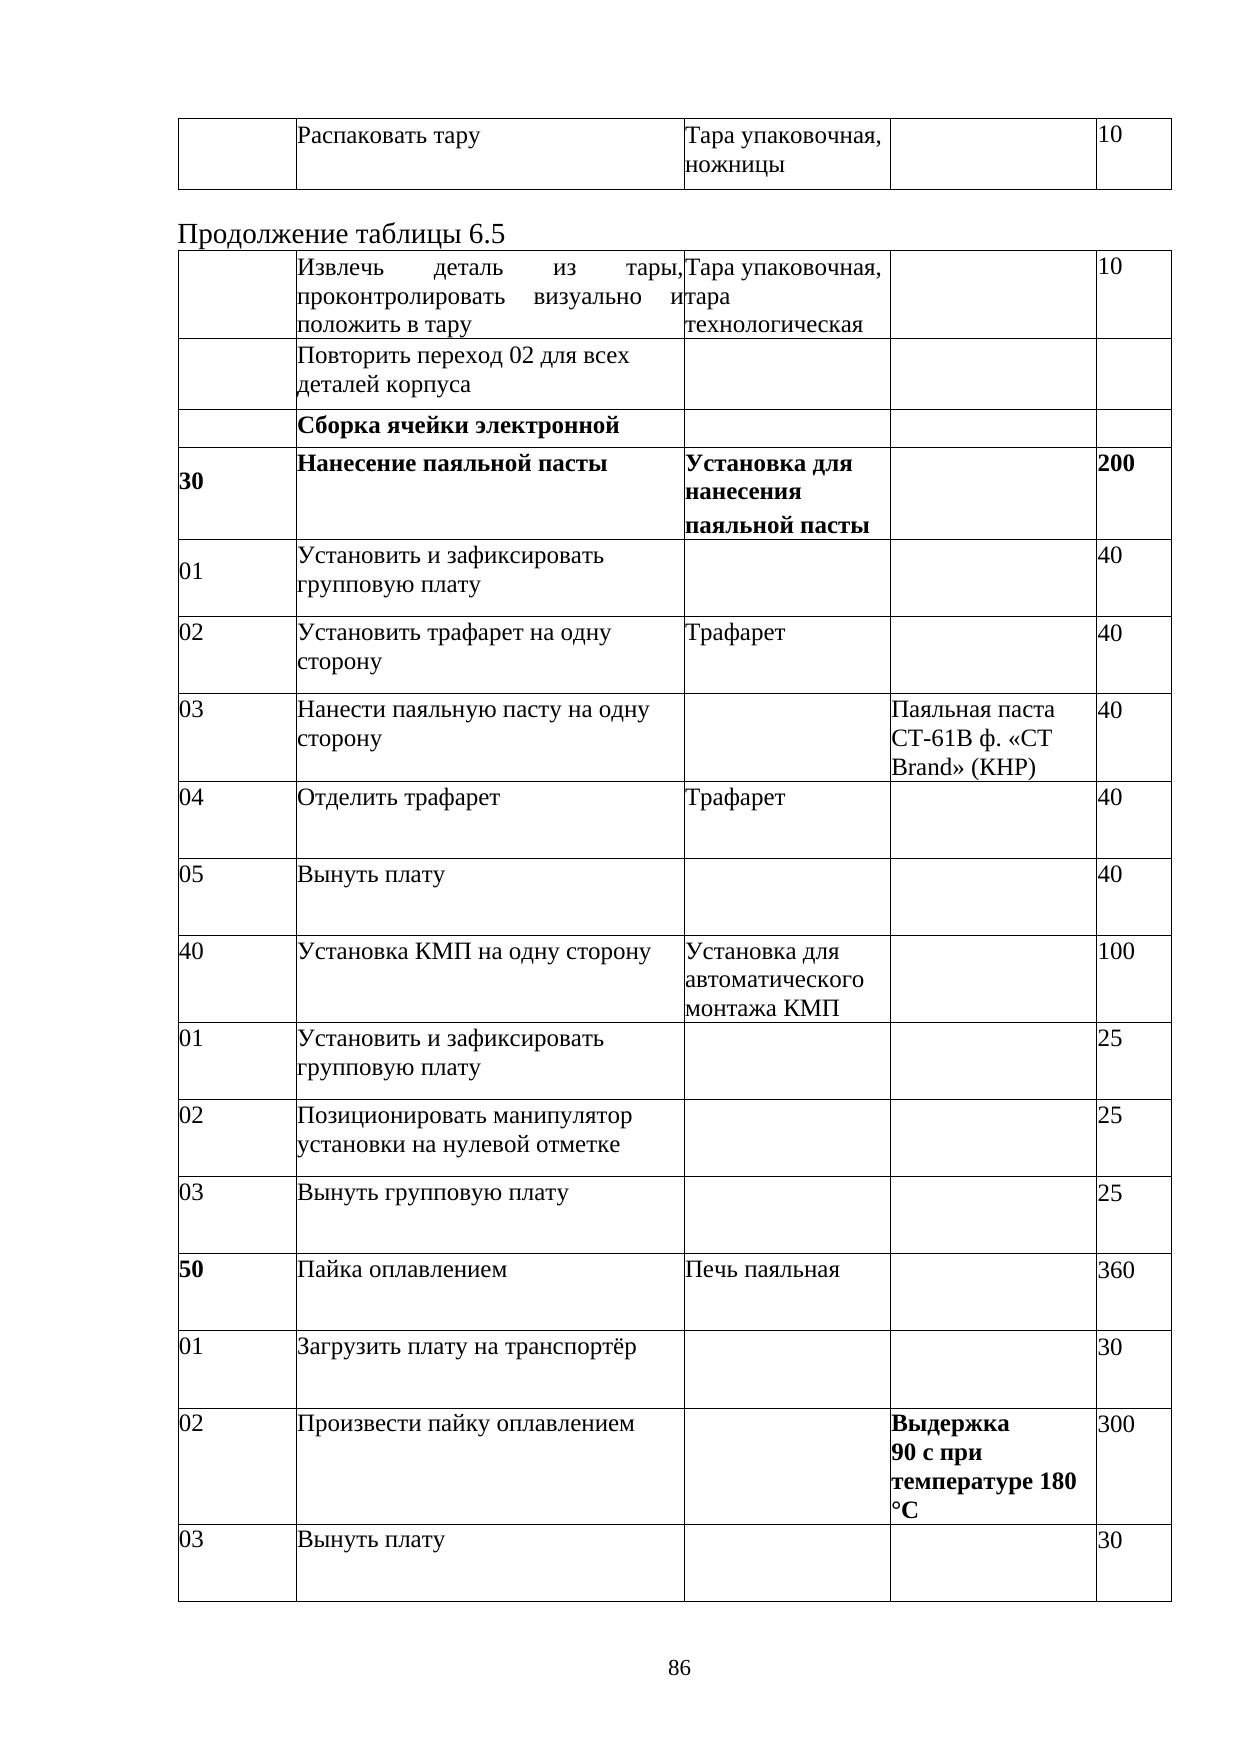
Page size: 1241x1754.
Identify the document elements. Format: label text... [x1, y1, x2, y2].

table_cell 01 [179, 1023, 296, 1099]
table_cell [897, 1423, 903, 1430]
table_cell 100 [1097, 936, 1171, 1022]
table_cell [179, 410, 296, 447]
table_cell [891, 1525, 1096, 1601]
table_cell 25 [1097, 1100, 1171, 1176]
table_cell Вынуть плату [297, 859, 684, 935]
table_cell 04 [179, 782, 296, 858]
table_header 10 [1097, 251, 1171, 338]
table_cell 40 [1097, 617, 1171, 693]
table_cell 40 [179, 936, 296, 1022]
table_header Тара упаковочная, тара технологическая [685, 251, 890, 338]
table_cell Сборка ячейки электронной [297, 410, 684, 447]
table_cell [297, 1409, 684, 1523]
table_cell 02 [179, 617, 296, 693]
table_cell [685, 694, 890, 781]
table_cell Распаковать тару [297, 119, 684, 189]
table_cell 40 [1097, 782, 1171, 858]
table_cell Трафарет [685, 617, 890, 693]
table_cell 10 [1097, 119, 1171, 189]
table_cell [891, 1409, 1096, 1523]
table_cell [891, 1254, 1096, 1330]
table_cell [891, 936, 1096, 1022]
table_cell [1097, 410, 1171, 447]
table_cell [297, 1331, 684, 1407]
table_cell 200 [1097, 448, 1171, 539]
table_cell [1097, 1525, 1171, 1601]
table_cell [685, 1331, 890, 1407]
table_cell Позиционировать манипулятор установки на нулевой отметке [297, 1100, 684, 1176]
table_cell 40 [1097, 694, 1171, 781]
table_cell [891, 339, 1096, 409]
table_cell Нанесение паяльной пасты [297, 448, 684, 539]
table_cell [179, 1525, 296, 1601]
table_cell 03 [179, 694, 296, 781]
table_cell Вынуть групповую плату [297, 1177, 684, 1253]
table_header [891, 251, 1096, 338]
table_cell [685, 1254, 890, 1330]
table_cell 30 [179, 448, 296, 539]
table_cell 03 [179, 1177, 296, 1253]
table_cell Установить и зафиксировать групповую плату [297, 1023, 684, 1099]
table_cell [891, 1100, 1096, 1176]
table_cell Установка для автоматического монтажа КМП [685, 936, 890, 1022]
table_cell [685, 859, 890, 935]
table_cell [891, 782, 1096, 858]
table_cell Отделить трафарет [297, 782, 684, 858]
table_cell 01 [179, 540, 296, 616]
table_cell [891, 119, 1096, 189]
table_header [179, 251, 296, 338]
table_cell Пайка оплавлением [297, 1254, 684, 1330]
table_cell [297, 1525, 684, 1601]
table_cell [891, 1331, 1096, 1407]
table_cell [179, 339, 296, 409]
table_cell [891, 448, 1096, 539]
table_cell [179, 119, 296, 189]
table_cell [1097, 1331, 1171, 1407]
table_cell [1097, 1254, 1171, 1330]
table_cell [891, 540, 1096, 616]
table_cell 25 [1097, 1023, 1171, 1099]
table_cell Нанести паяльную пасту на одну сторону [297, 694, 684, 781]
table_cell 25 [1097, 1177, 1171, 1253]
table_cell 05 [179, 859, 296, 935]
table_cell 40 [1097, 859, 1171, 935]
table_cell [685, 1023, 890, 1099]
table_cell [685, 1177, 890, 1253]
table_cell [685, 1100, 890, 1176]
table_cell Повторить переход 02 для всех деталей корпуса [297, 339, 684, 409]
table_cell Паяльная паста CT-61B ф. «CT Brand» (КНР) [891, 694, 1096, 781]
table_cell Установить трафарет на одну сторону [297, 617, 684, 693]
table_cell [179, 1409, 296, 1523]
table_cell 50 [179, 1254, 296, 1330]
table_cell Тара упаковочная, ножницы [685, 119, 890, 189]
table_cell [891, 617, 1096, 693]
table_cell [891, 410, 1096, 447]
table_header Извлечь деталь из тары, проконтролировать визуально и положить в тару [297, 251, 684, 338]
table_cell Установка для нанесения паяльной пасты [685, 448, 890, 539]
table_cell 40 [1097, 540, 1171, 616]
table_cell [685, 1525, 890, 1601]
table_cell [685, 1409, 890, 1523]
table_cell [685, 540, 890, 616]
table_cell Установить и зафиксировать групповую плату [297, 540, 684, 616]
text Продолжение таблицы 6.5 [177, 216, 1182, 250]
table_cell [891, 1023, 1096, 1099]
table_cell Трафарет [685, 782, 890, 858]
table_cell [891, 1177, 1096, 1253]
table_cell Установка КМП на одну сторону [297, 936, 684, 1022]
table_cell [685, 339, 890, 409]
table_cell [1097, 339, 1171, 409]
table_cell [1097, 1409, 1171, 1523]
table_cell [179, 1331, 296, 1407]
table_cell [685, 410, 890, 447]
table_cell [891, 859, 1096, 935]
table_cell 02 [179, 1100, 296, 1176]
